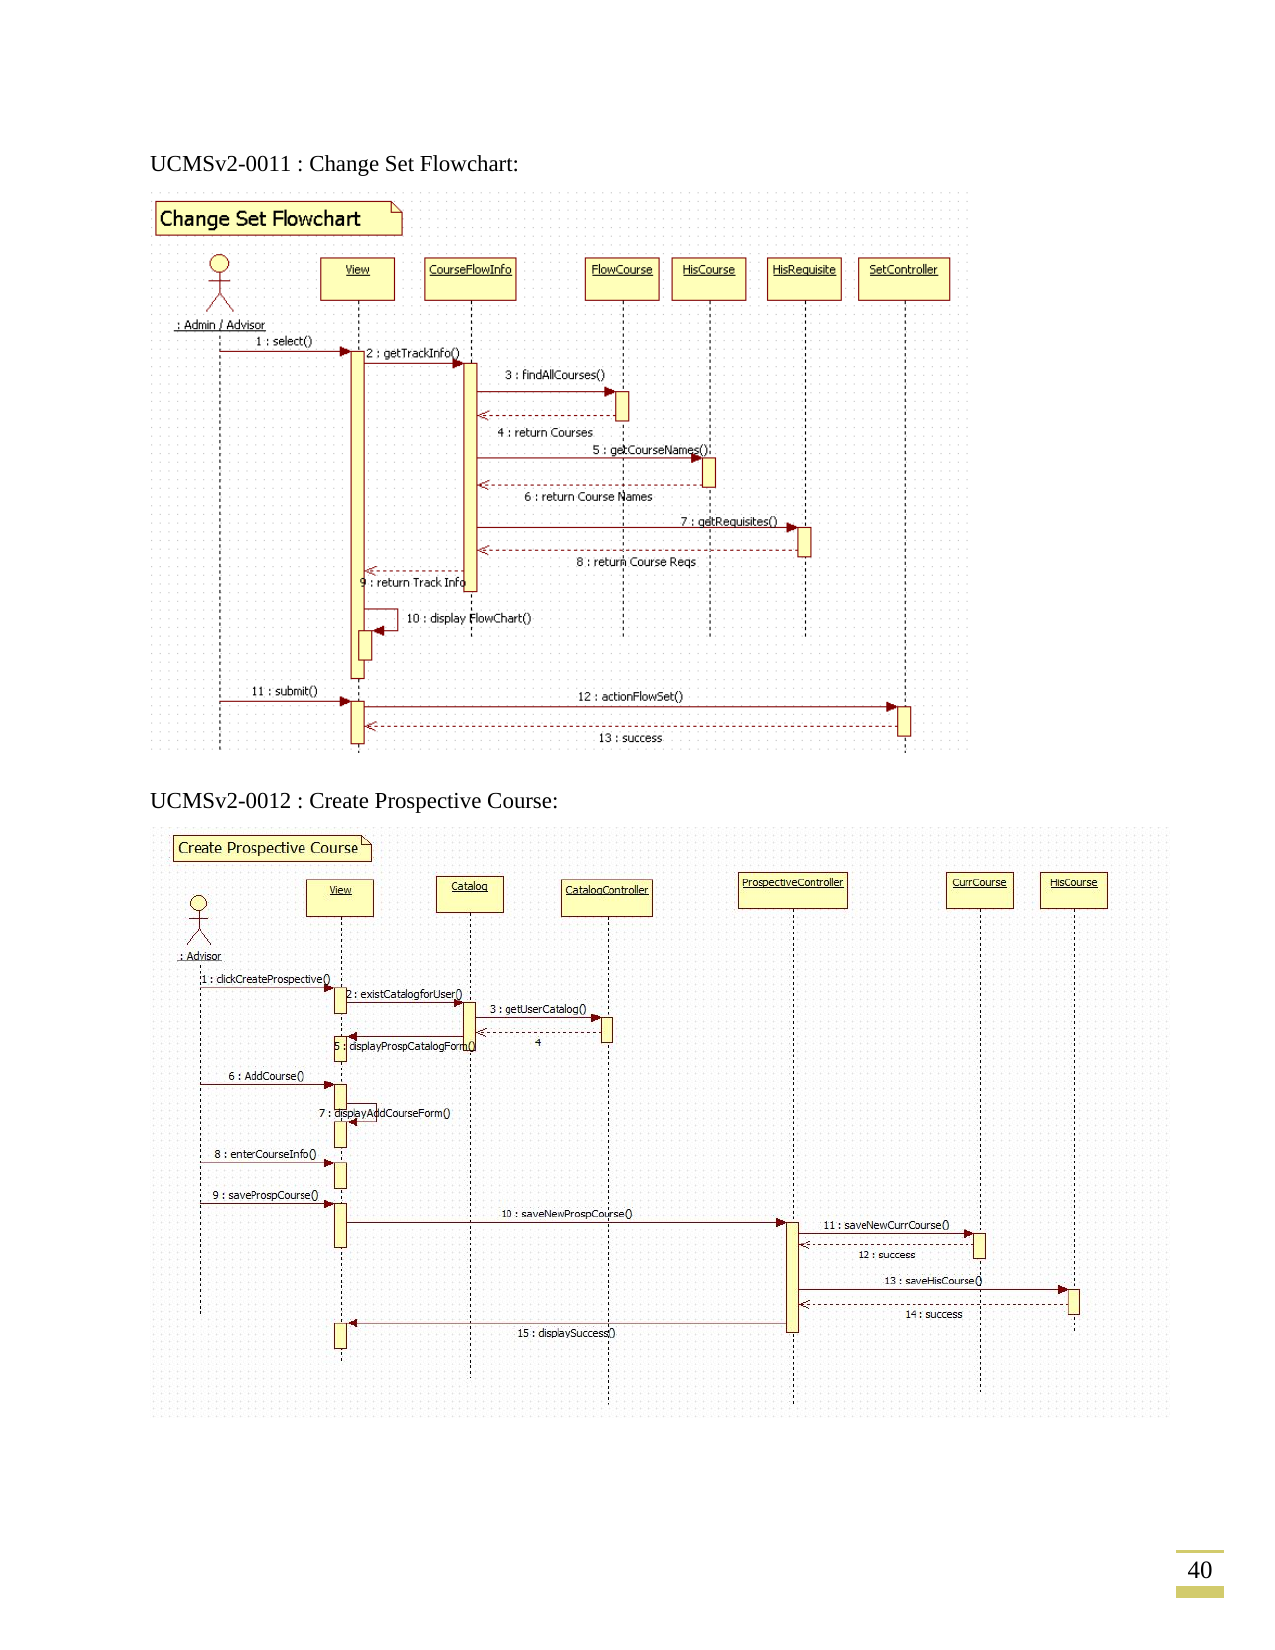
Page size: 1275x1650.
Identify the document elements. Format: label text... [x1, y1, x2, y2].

picture [150, 189, 972, 753]
picture [150, 827, 1171, 1418]
text UCMSv2-0012 : Create Prospective Course: [150, 788, 1125, 814]
text UCMSv2-0011 : Change Set Flowchart: [150, 150, 1125, 176]
